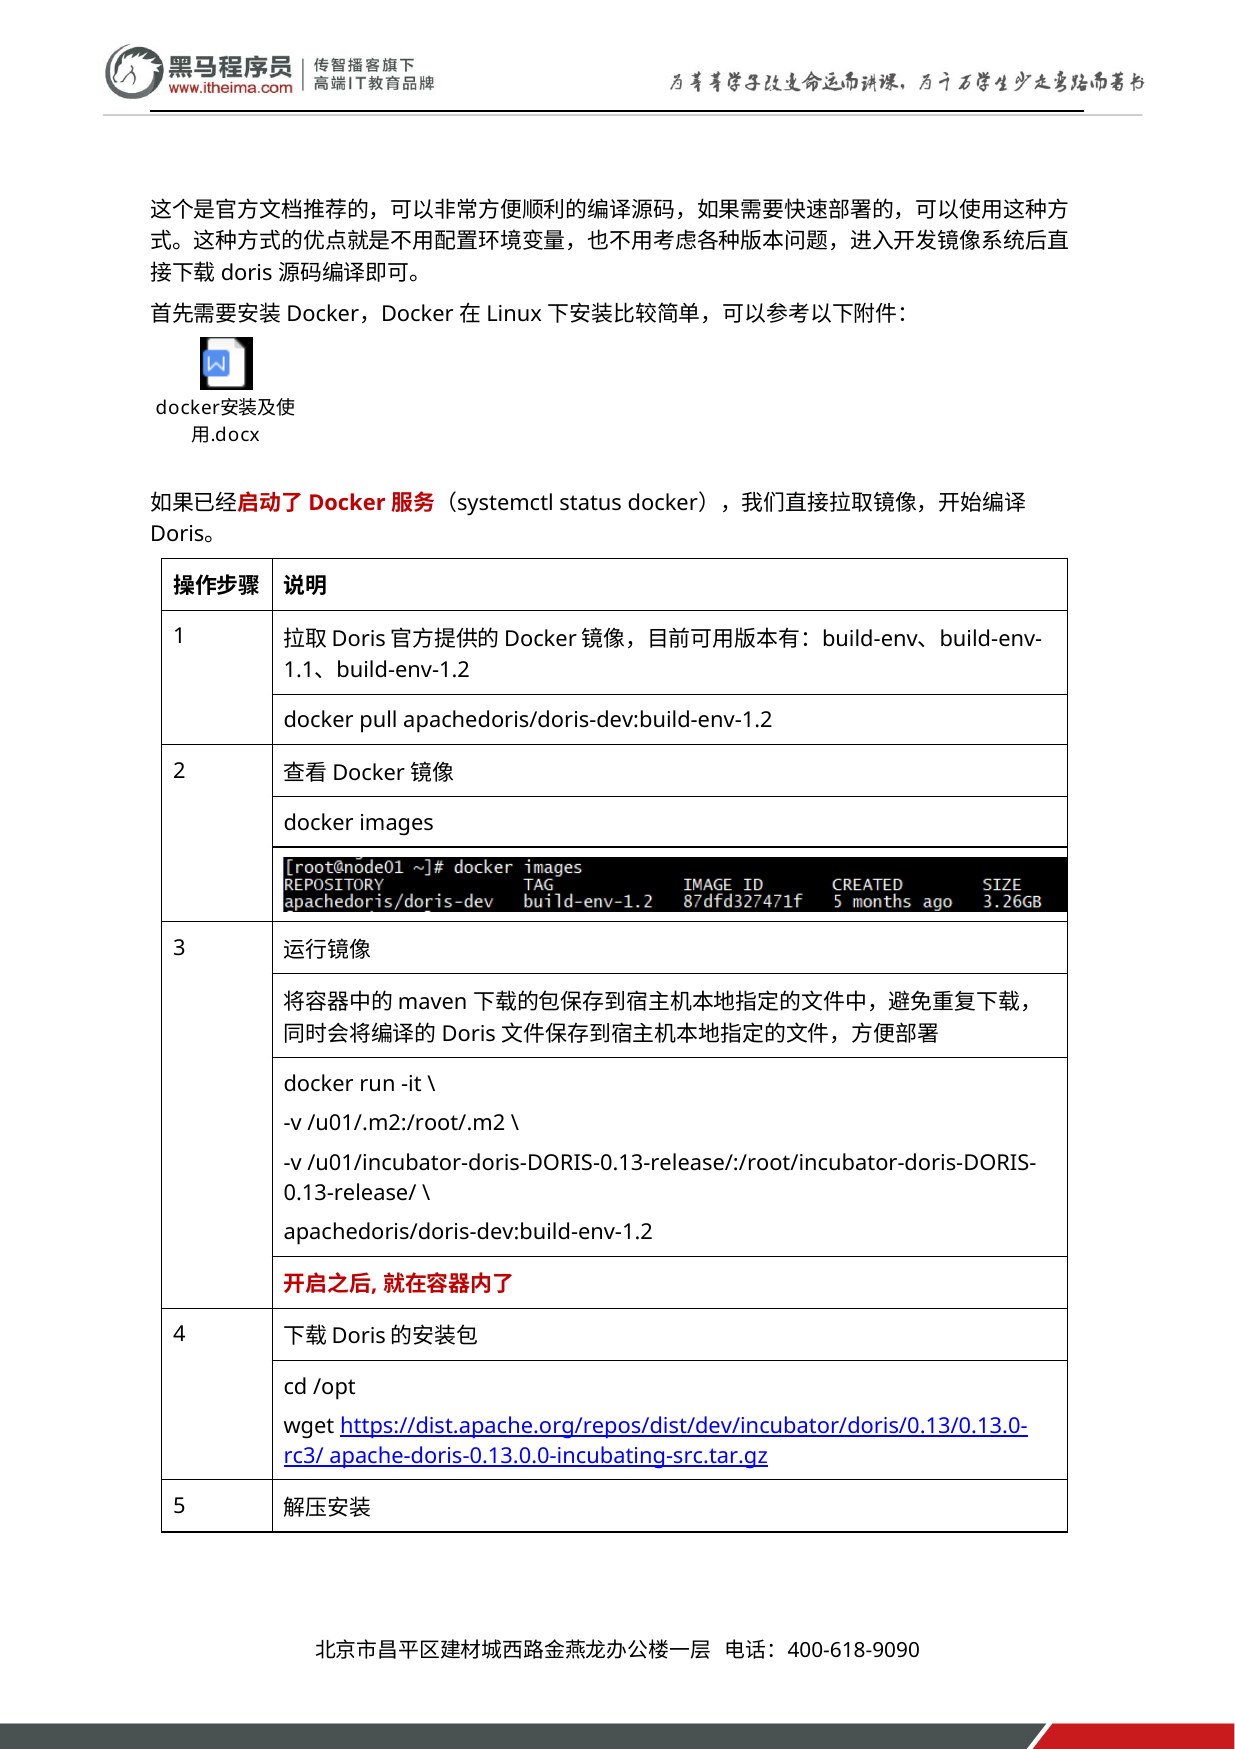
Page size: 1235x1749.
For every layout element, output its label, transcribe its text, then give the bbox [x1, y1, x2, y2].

table_cell 查看 Docker 镜像 [273, 745, 1067, 796]
table_cell 3 [162, 922, 272, 1308]
table_cell 1 [162, 611, 272, 744]
table_header 操作步骤 [162, 559, 272, 610]
table_cell 开启之后, 就在容器内了 [273, 1257, 1067, 1308]
picture [0, 0, 1235, 123]
table_cell 5 [162, 1480, 272, 1531]
table_cell 4 [162, 1309, 272, 1479]
picture [283, 857, 1068, 912]
table_cell 将容器中的 maven 下载的包保存到宿主机本地指定的文件中，避免重复下载，同时会将编译的 Doris 文件保存到宿主机本地指定的文件，方便部署 [273, 974, 1067, 1057]
text 首先需要安装 Docker，Docker 在 Linux 下安装比较简单，可以参考以下附件： [150, 296, 1084, 328]
table_cell 运行镜像 [273, 922, 1067, 973]
table_cell 解压安装 [273, 1480, 1067, 1531]
table_cell 拉取Doris官方提供的Docker镜像，目前可用版本有：build-env、build-env-1.1、build-env-1.2 [273, 611, 1067, 694]
table_cell 2 [162, 745, 272, 921]
table_cell 下载Doris的安装包 [273, 1309, 1067, 1360]
table_cell [273, 848, 1067, 921]
table_cell docker images [273, 797, 1067, 846]
table_cell docker run -it \ -v /u01/.m2:/root/.m2 \ -v /u01/incubator-doris-DORIS-0.13-release/:/root/incubator-doris-DORIS-0.13-release/ \ apachedoris/doris-dev:build-env-1.2 [273, 1058, 1067, 1256]
text 如果已经启动了 Docker 服务（systemctl status docker），我们直接拉取镜像，开始编译 Doris。 [150, 484, 1084, 548]
table_cell cd /opt wget https://dist.apache.org/repos/dist/dev/incubator/doris/0.13/0.13.0-rc3/ apache-doris-0.13.0.0-incubating-src.tar.gz [273, 1361, 1067, 1479]
table_header 说明 [273, 559, 1067, 610]
table_cell docker pull apachedoris/doris-dev:build-env-1.2 [273, 695, 1067, 744]
text 这个是官方文档推荐的，可以非常方便顺利的编译源码，如果需要快速部署的，可以使用这种方式。这种方式的优点就是不用配置环境变量，也不用考虑各种版本问题，进入开发镜像系统后直接下载 doris 源码编译即可。 [150, 192, 1084, 287]
picture [0, 1664, 1235, 1749]
